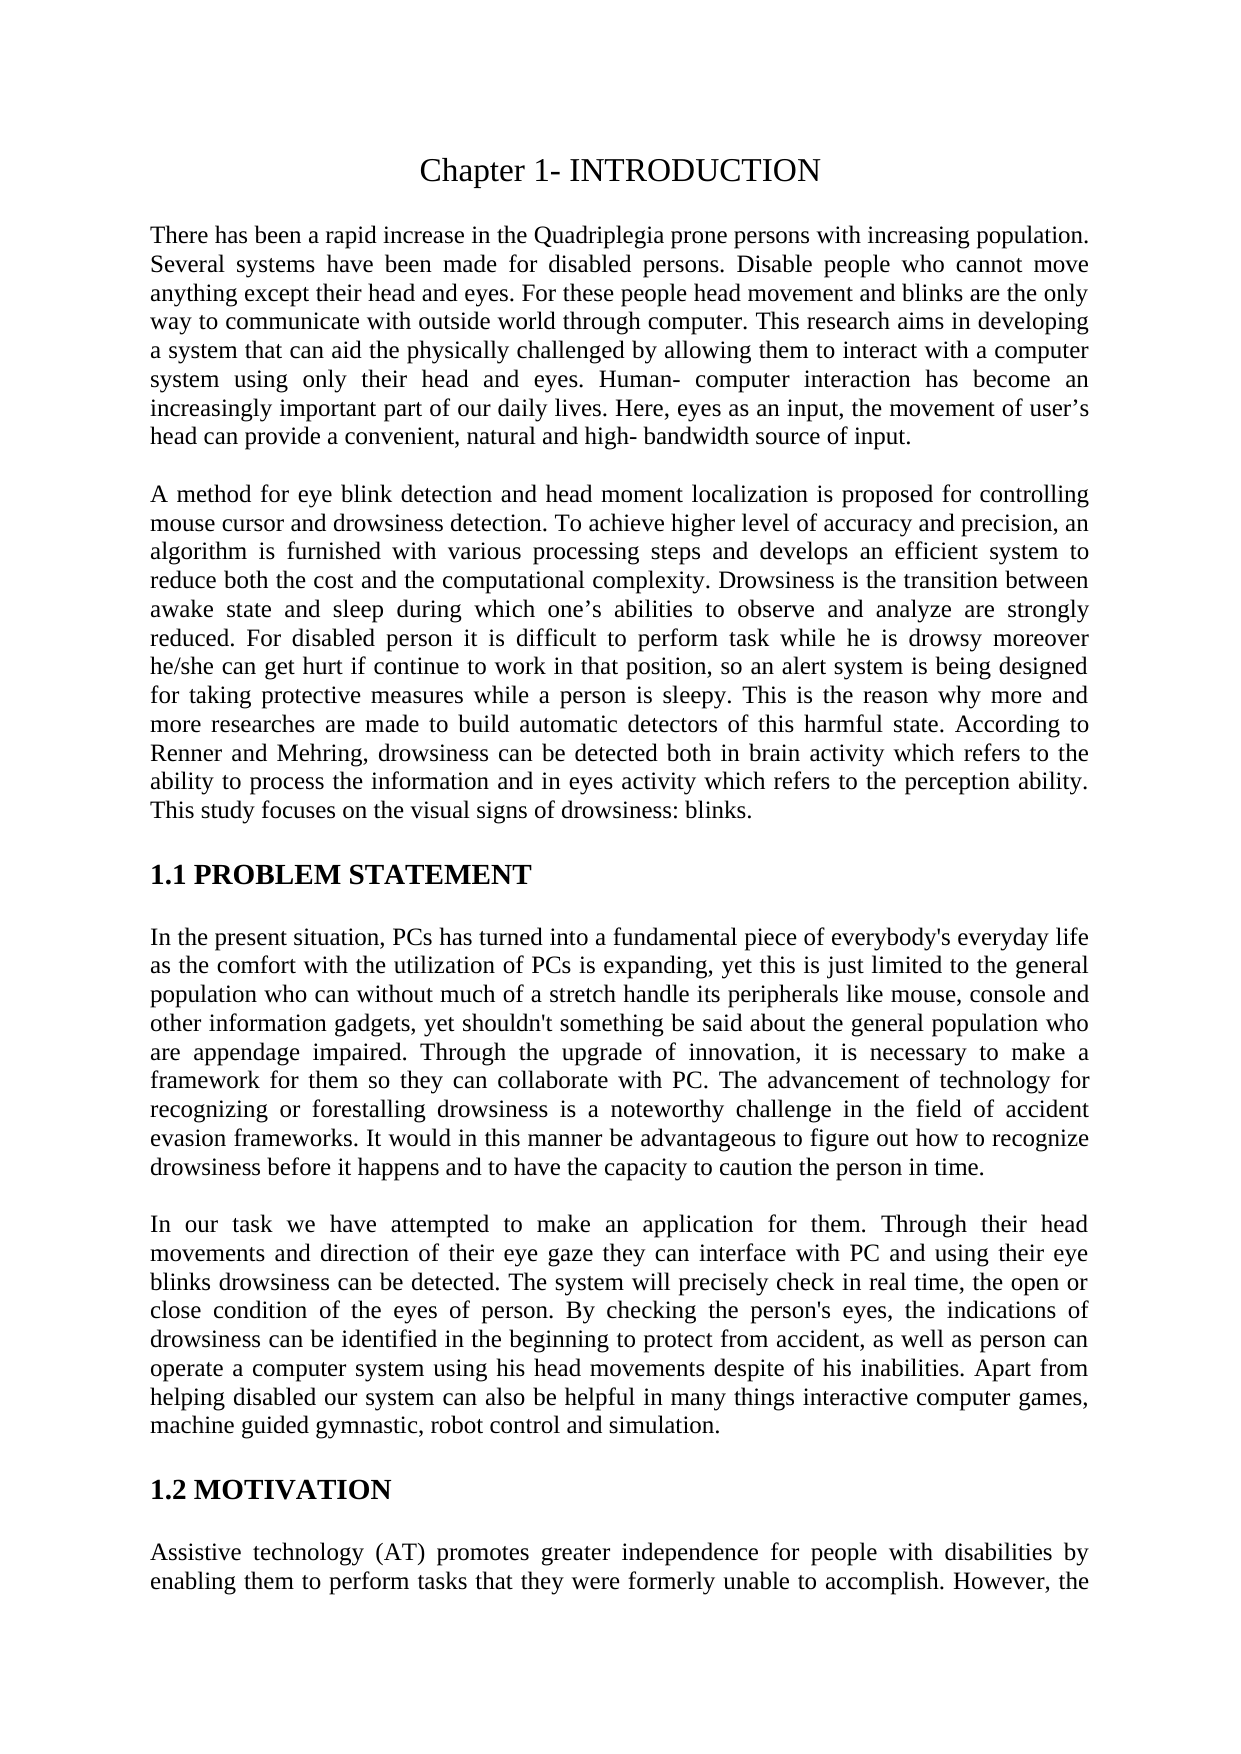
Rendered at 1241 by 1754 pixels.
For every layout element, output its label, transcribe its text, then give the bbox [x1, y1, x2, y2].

subtitle 1.1 PROBLEM STATEMENT [150, 857, 1090, 890]
text A method for eye blink detection and head moment localization is proposed for controlling mouse cursor and drowsiness detection. To achieve higher level of accuracy and precision, an algorithm is furnished with various processing steps and develops an efficient system to reduce both the cost and the computational complexity. Drowsiness is the transition between awake state and sleep during which one’s abilities to observe and analyze are strongly reduced. For disabled person it is difficult to perform task while he is drowsy moreover he/she can get hurt if continue to work in that position, so an alert system is being designed for taking protective measures while a person is sleepy. This is the reason why more and more researches are made to build automatic detectors of this harmful state. According to Renner and Mehring, drowsiness can be detected both in brain activity which refers to the ability to process the information and in eyes activity which refers to the perception ability. This study focuses on the visual signs of drowsiness: blinks. [150, 479, 1090, 824]
subtitle Chapter 1- INTRODUCTION [150, 150, 1090, 188]
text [150, 1537, 1090, 1594]
subtitle 1.2 MOTIVATION [150, 1472, 1090, 1506]
text There has been a rapid increase in the Quadriplegia prone persons with increasing population. Several systems have been made for disabled persons. Disable people who cannot move anything except their head and eyes. For these people head movement and blinks are the only way to communicate with outside world through computer. This research aims in developing a system that can aid the physically challenged by allowing them to interact with a computer system using only their head and eyes. Human- computer interaction has become an increasingly important part of our daily lives. Here, eyes as an input, the movement of user’s head can provide a convenient, natural and high- bandwidth source of input. [150, 220, 1090, 450]
text In our task we have attempted to make an application for them. Through their head movements and direction of their eye gaze they can interface with PC and using their eye blinks drowsiness can be detected. The system will precisely check in real time, the open or close condition of the eyes of person. By checking the person's eyes, the indications of drowsiness can be identified in the beginning to protect from accident, as well as person can operate a computer system using his head movements despite of his inabilities. Apart from helping disabled our system can also be helpful in many things interactive computer games, machine guided gymnastic, robot control and simulation. [150, 1209, 1090, 1439]
text In the present situation, PCs has turned into a fundamental piece of everybody's everyday life as the comfort with the utilization of PCs is expanding, yet this is just limited to the general population who can without much of a stretch handle its peripherals like mouse, console and other information gadgets, yet shouldn't something be said about the general population who are appendage impaired. Through the upgrade of innovation, it is necessary to make a framework for them so they can collaborate with PC. The advancement of technology for recognizing or forestalling drowsiness is a noteworthy challenge in the field of accident evasion frameworks. It would in this manner be advantageous to figure out how to recognize drowsiness before it happens and to have the capacity to caution the person in time. [150, 922, 1090, 1180]
